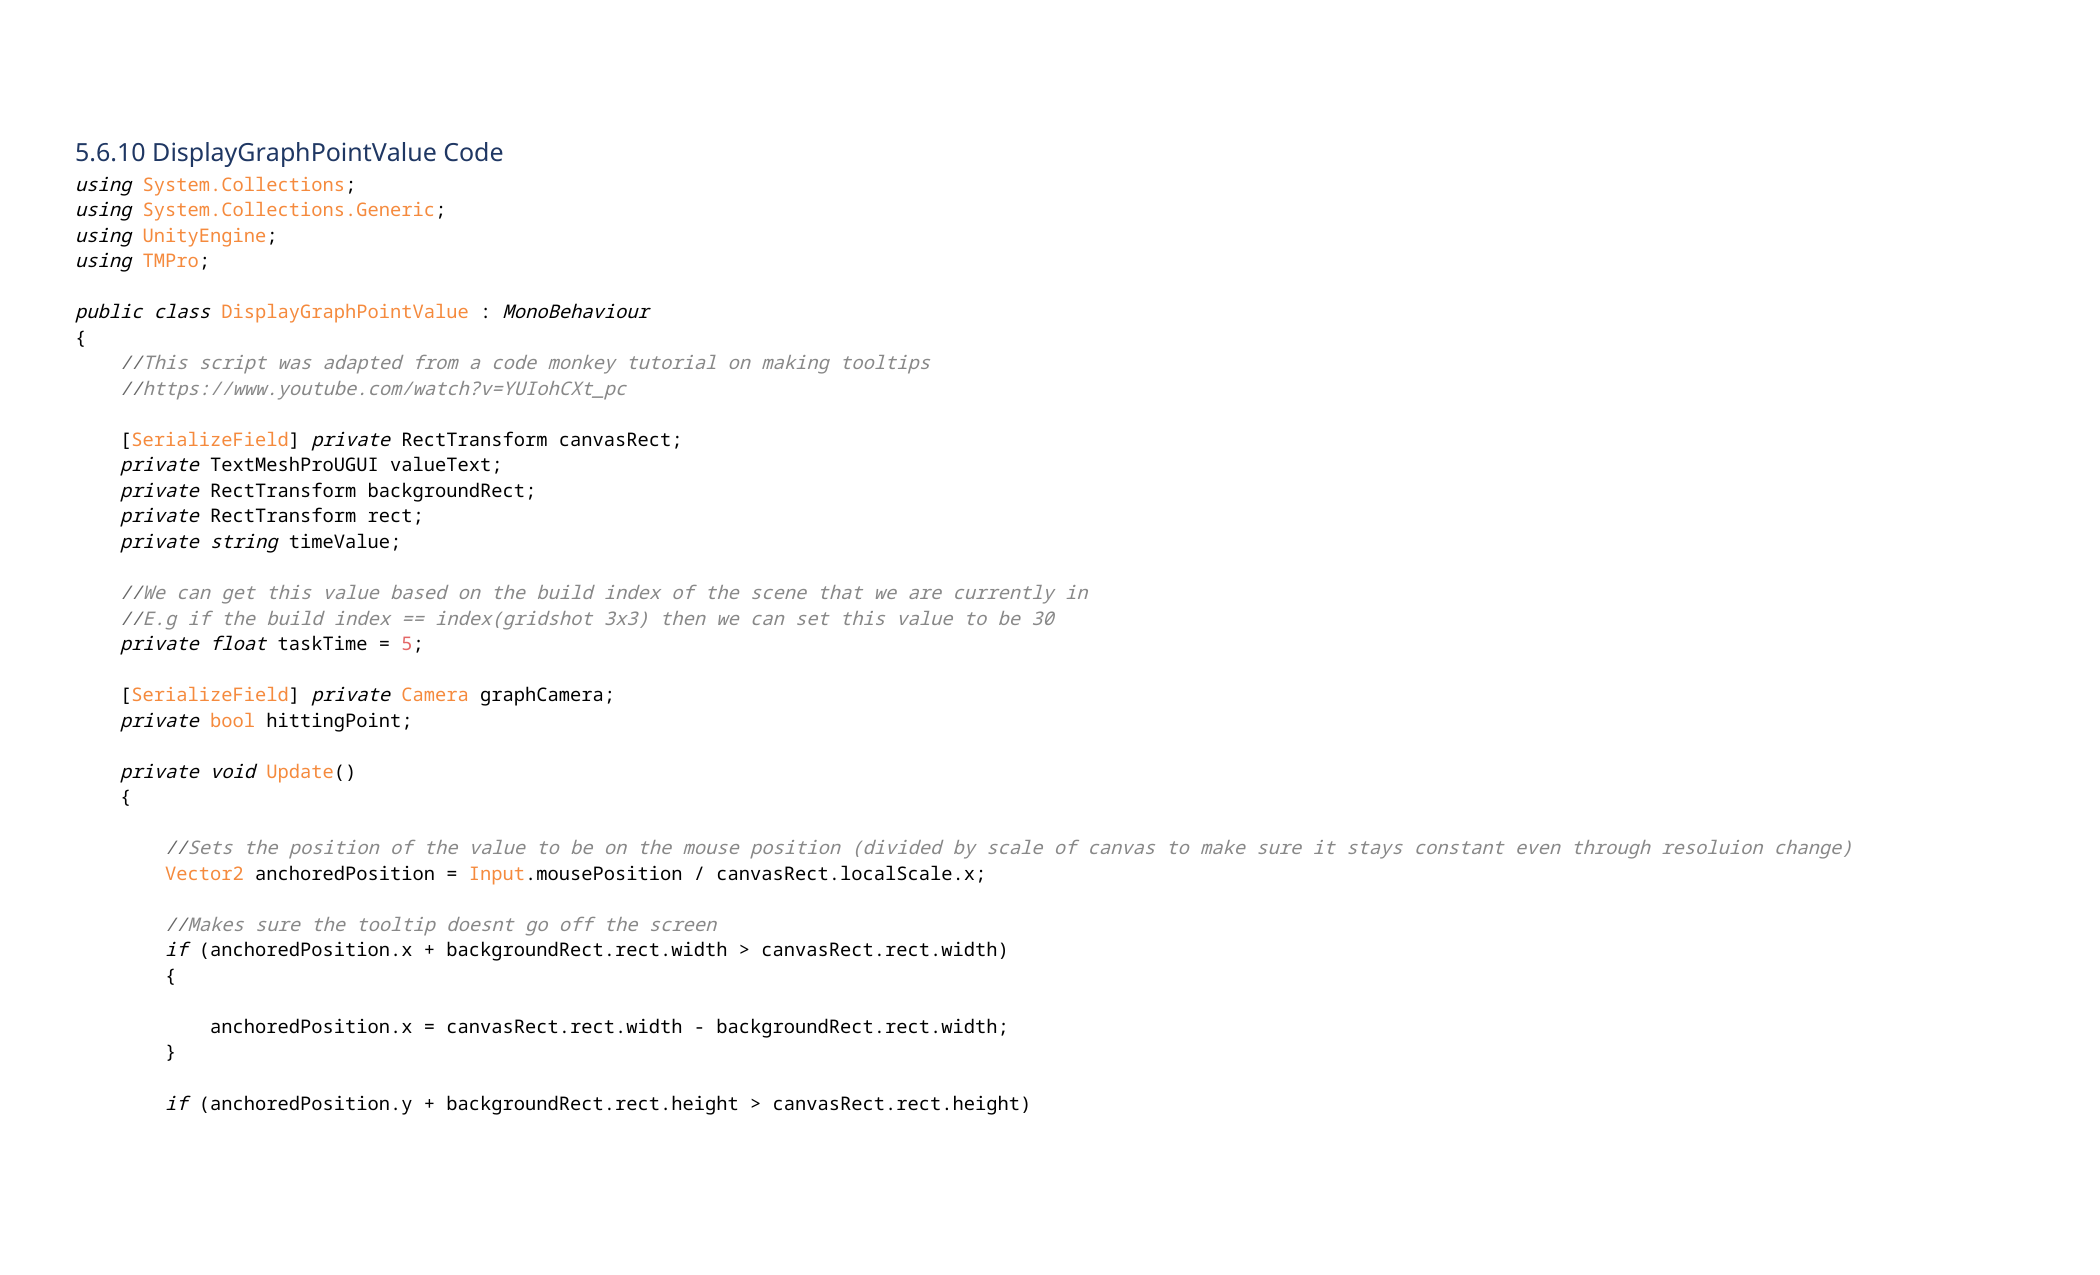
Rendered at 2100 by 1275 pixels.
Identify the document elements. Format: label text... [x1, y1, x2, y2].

text using System.Collections; [75, 171, 2025, 197]
text using TMPro; [75, 248, 2025, 273]
text Vector2 anchoredPosition = Input.mousePosition / canvasRect.localScale.x; [75, 860, 2025, 886]
text } [75, 1039, 2025, 1064]
text private float taskTime = 5; [75, 630, 2025, 656]
text //Makes sure the tooltip doesnt go off the screen [75, 911, 2025, 937]
text //https://www.youtube.com/watch?v=YUIohCXt_pc [75, 375, 2025, 401]
subtitle 5.6.10 DisplayGraphPointValue Code [75, 134, 2025, 168]
text using System.Collections.Generic; [75, 197, 2025, 222]
text { [75, 962, 2025, 988]
text anchoredPosition.x = canvasRect.rect.width - backgroundRect.rect.width; [75, 1013, 2025, 1039]
text [SerializeField] private RectTransform canvasRect; [75, 426, 2025, 452]
text //We can get this value based on the build index of the scene that we are currently in [75, 579, 2025, 605]
text { [75, 783, 2025, 809]
text //Sets the position of the value to be on the mouse position (divided by scale of canvas to make sure it stays constant even through resoluion change) [75, 834, 2025, 860]
text public class DisplayGraphPointValue : MonoBehaviour [75, 299, 2025, 324]
text if (anchoredPosition.x + backgroundRect.rect.width > canvasRect.rect.width) [75, 937, 2025, 962]
text private bool hittingPoint; [75, 707, 2025, 732]
text [SerializeField] private Camera graphCamera; [75, 681, 2025, 707]
text //E.g if the build index == index(gridshot 3x3) then we can set this value to be 30 [75, 605, 2025, 630]
text private RectTransform backgroundRect; [75, 477, 2025, 503]
text private void Update() [75, 758, 2025, 783]
text private string timeValue; [75, 528, 2025, 554]
text //This script was adapted from a code monkey tutorial on making tooltips [75, 350, 2025, 375]
text { [75, 324, 2025, 350]
text private TextMeshProUGUI valueText; [75, 452, 2025, 477]
text using UnityEngine; [75, 222, 2025, 248]
text if (anchoredPosition.y + backgroundRect.rect.height > canvasRect.rect.height) [75, 1090, 2025, 1115]
text private RectTransform rect; [75, 503, 2025, 528]
